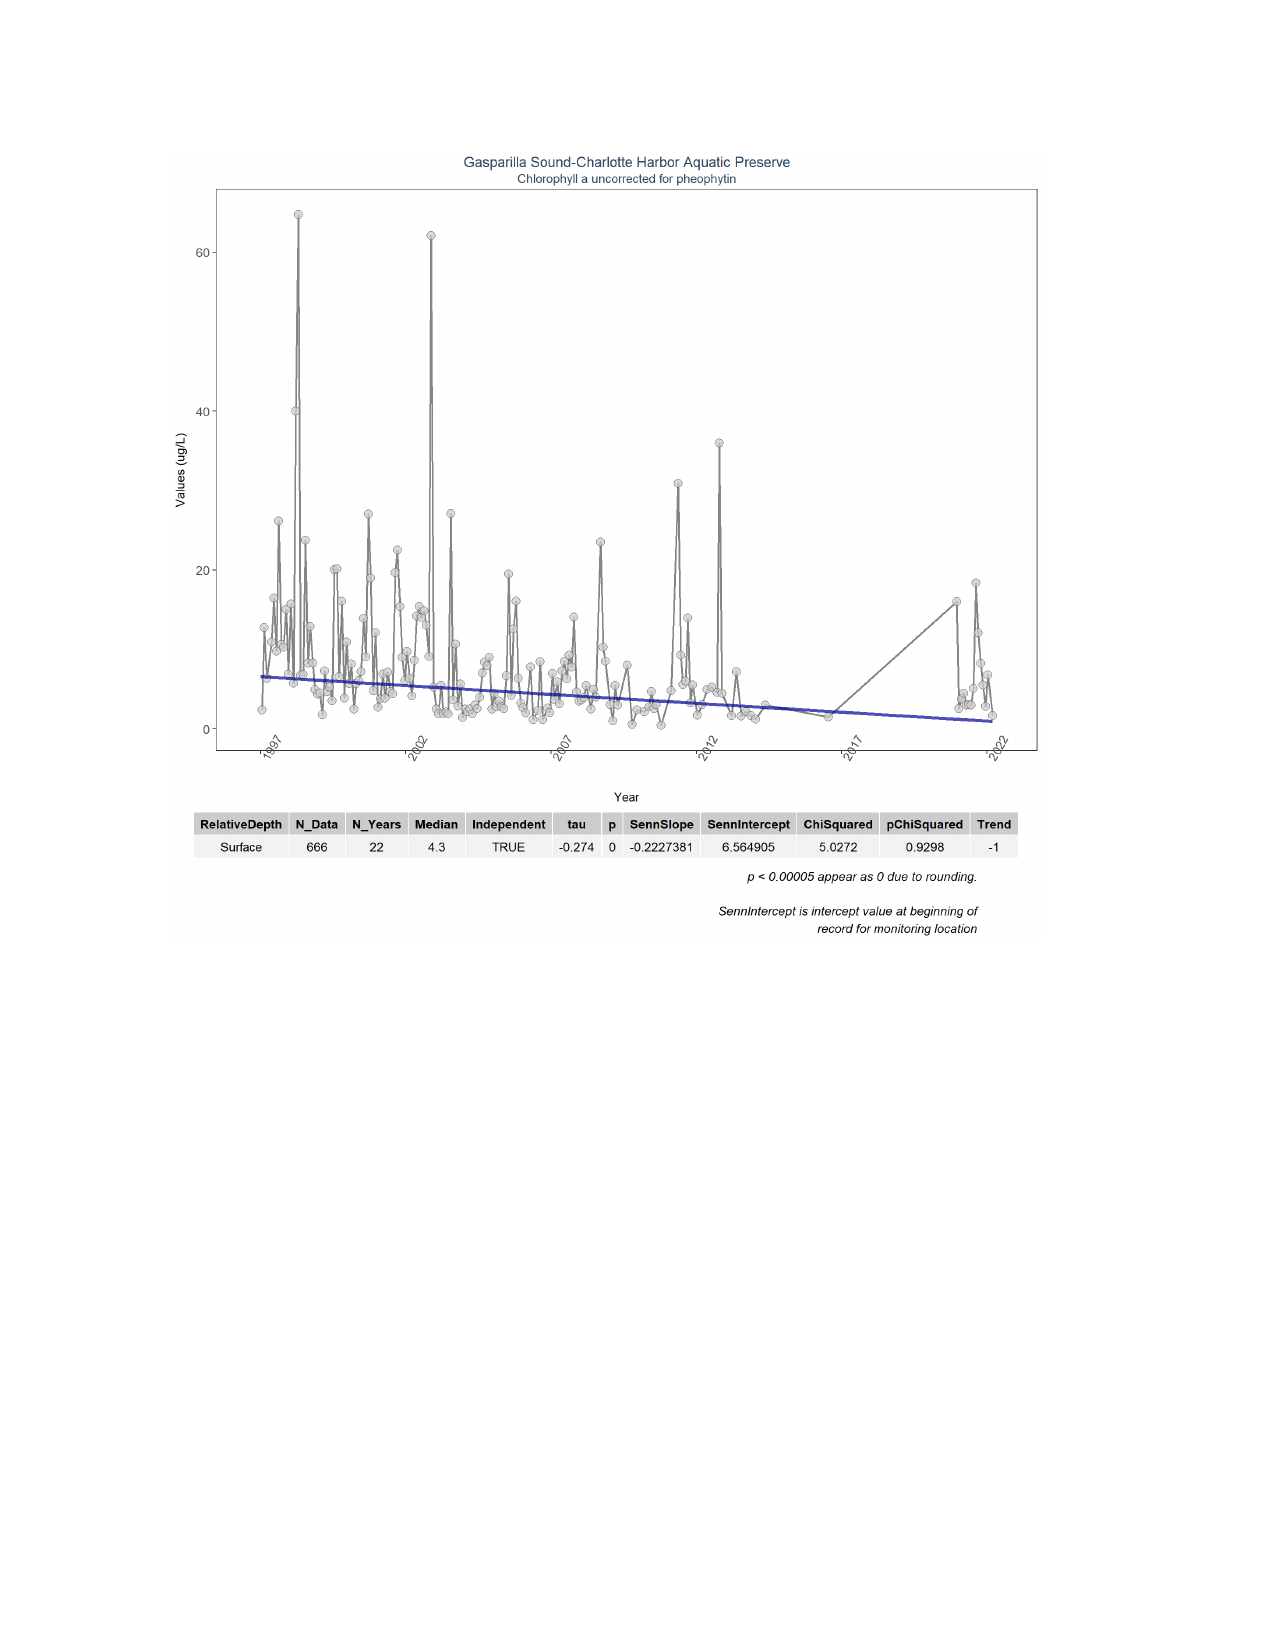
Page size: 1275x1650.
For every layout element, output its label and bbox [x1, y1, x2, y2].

picture [168, 150, 1044, 938]
